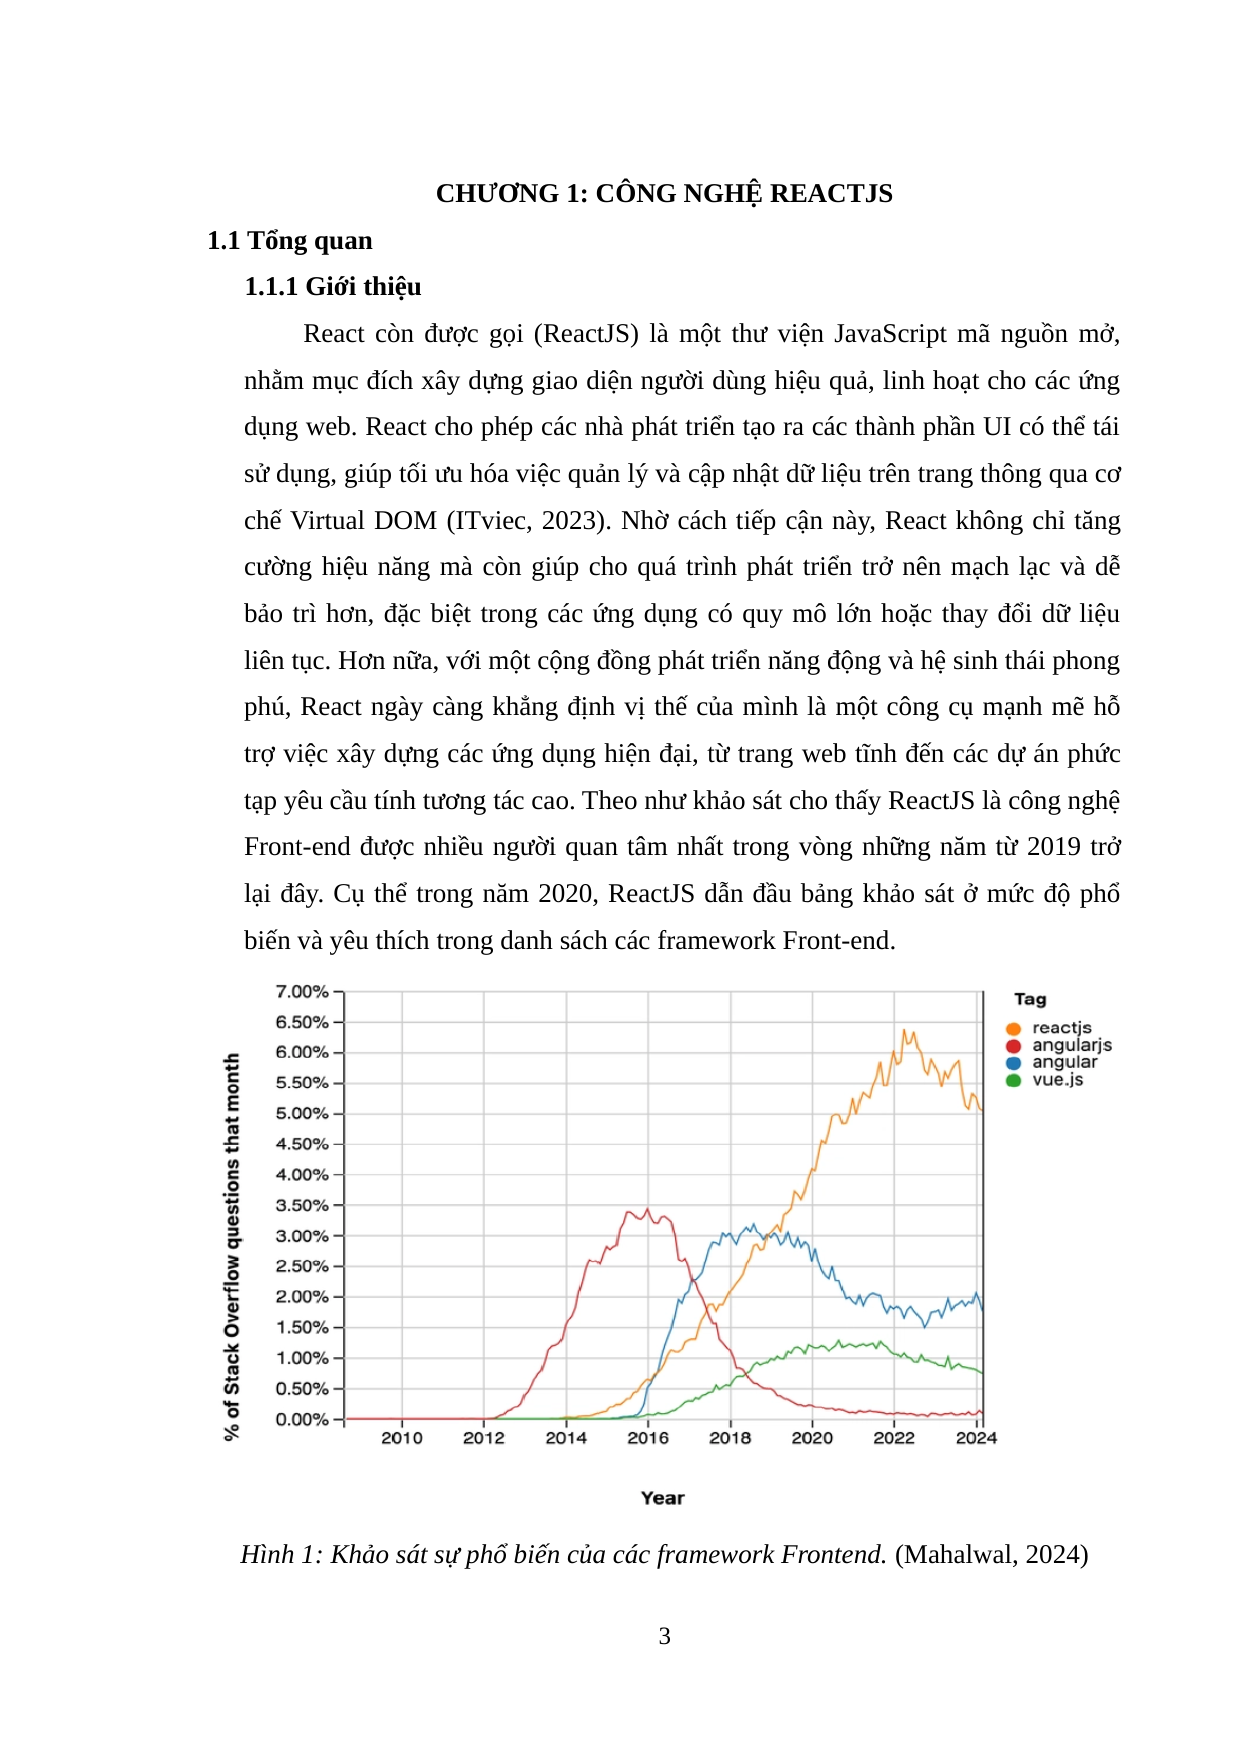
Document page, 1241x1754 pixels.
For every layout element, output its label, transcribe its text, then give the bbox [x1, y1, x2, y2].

text React còn được gọi (ReactJS) là một thư viện JavaScript mã nguồn mở, nhằm mục đích xây dựng giao diện người dùng hiệu quả, linh hoạt cho các ứng dụng web. React cho phép các nhà phát triển tạo ra các thành phần UI có thể tái sử dụng, giúp tối ưu hóa việc quản lý và cập nhật dữ liệu trên trang thông qua cơ chế Virtual DOM . Nhờ cách tiếp cận này, React không chỉ tăng cường hiệu năng mà còn giúp cho quá trình phát triển trở nên mạch lạc và dễ bảo trì hơn, đặc biệt trong các ứng dụng có quy mô lớn hoặc thay đổi dữ liệu liên tục. Hơn nữa, với một cộng đồng phát triển năng động và hệ sinh thái phong phú, React ngày càng khẳng định vị thế của mình là một công cụ mạnh mẽ hỗ trợ việc xây dựng các ứng dụng hiện đại, từ trang web tĩnh đến các dự án phức tạp yêu cầu tính tương tác cao. Theo như khảo sát cho thấy ReactJS là công nghệ Front-end được nhiều người quan tâm nhất trong vòng những năm từ 2019 trở lại đây. Cụ thể trong năm 2020, ReactJS dẫn đầu bảng khảo sát ở mức độ phổ biến và yêu thích trong danh sách các framework Front-end. [244, 317, 1122, 955]
text 1.1 Tổng quan [207, 224, 1122, 255]
text Hình 1: Khảo sát sự phổ biến của các framework Frontend. [207, 1538, 1122, 1569]
picture [206, 970, 1123, 1524]
text CHƯƠNG 1: CÔNG NGHỆ REACTJS [207, 177, 1122, 208]
text 1.1.1 Giới thiệu [244, 271, 1122, 302]
